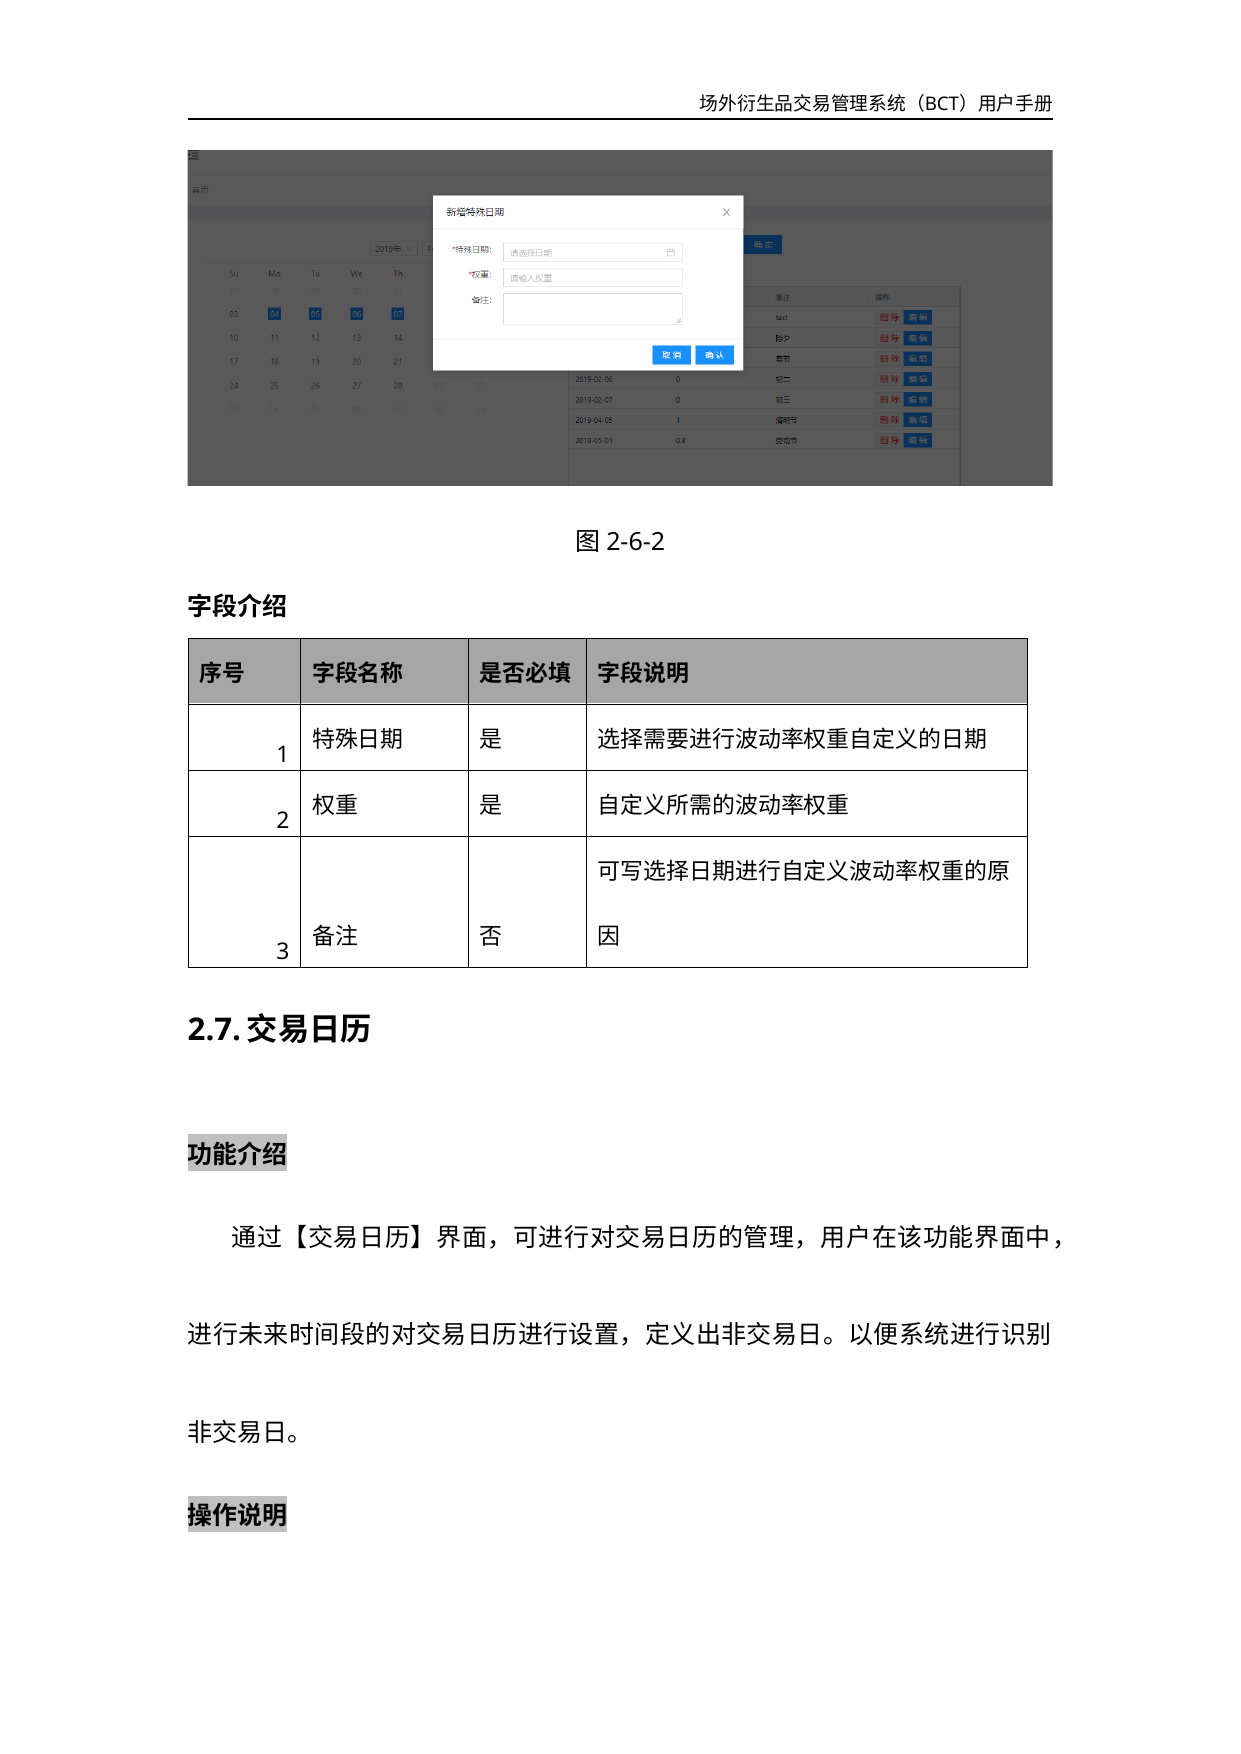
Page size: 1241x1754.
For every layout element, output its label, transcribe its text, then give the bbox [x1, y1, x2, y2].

table_cell 是 [469, 771, 586, 836]
table_header 是否必填 [469, 639, 586, 703]
text 图 2-6-2 [187, 507, 1053, 572]
subtitle 交易日历 [187, 995, 1053, 1060]
text 字段介绍 [187, 572, 1053, 637]
text 通过【交易日历】界面，可进行对交易日历的管理，用户在该功能界面中，进行未来时间段的对交易日历进行设置，定义出非交易日。以便系统进行识别非交易日。 [187, 1203, 1053, 1463]
table_cell 可写选择日期进行自定义波动率权重的原因 [587, 837, 1027, 967]
text 功能介绍 [187, 1120, 1053, 1185]
picture [187, 150, 1053, 486]
text 操作说明 [187, 1481, 1053, 1546]
table_header 序号 [189, 639, 300, 703]
table_header 字段说明 [587, 639, 1027, 703]
table_cell 是 [469, 705, 586, 769]
table_header 字段名称 [301, 639, 468, 703]
table_cell 选择需要进行波动率权重自定义的日期 [587, 705, 1027, 769]
table_cell 3 [189, 837, 300, 967]
table_cell 2 [189, 771, 300, 836]
table_cell 特殊日期 [301, 705, 468, 769]
table_cell 否 [469, 837, 586, 967]
table_cell 权重 [301, 771, 468, 836]
table_cell 1 [189, 705, 300, 769]
table_cell 自定义所需的波动率权重 [587, 771, 1027, 836]
table_cell 备注 [301, 837, 468, 967]
